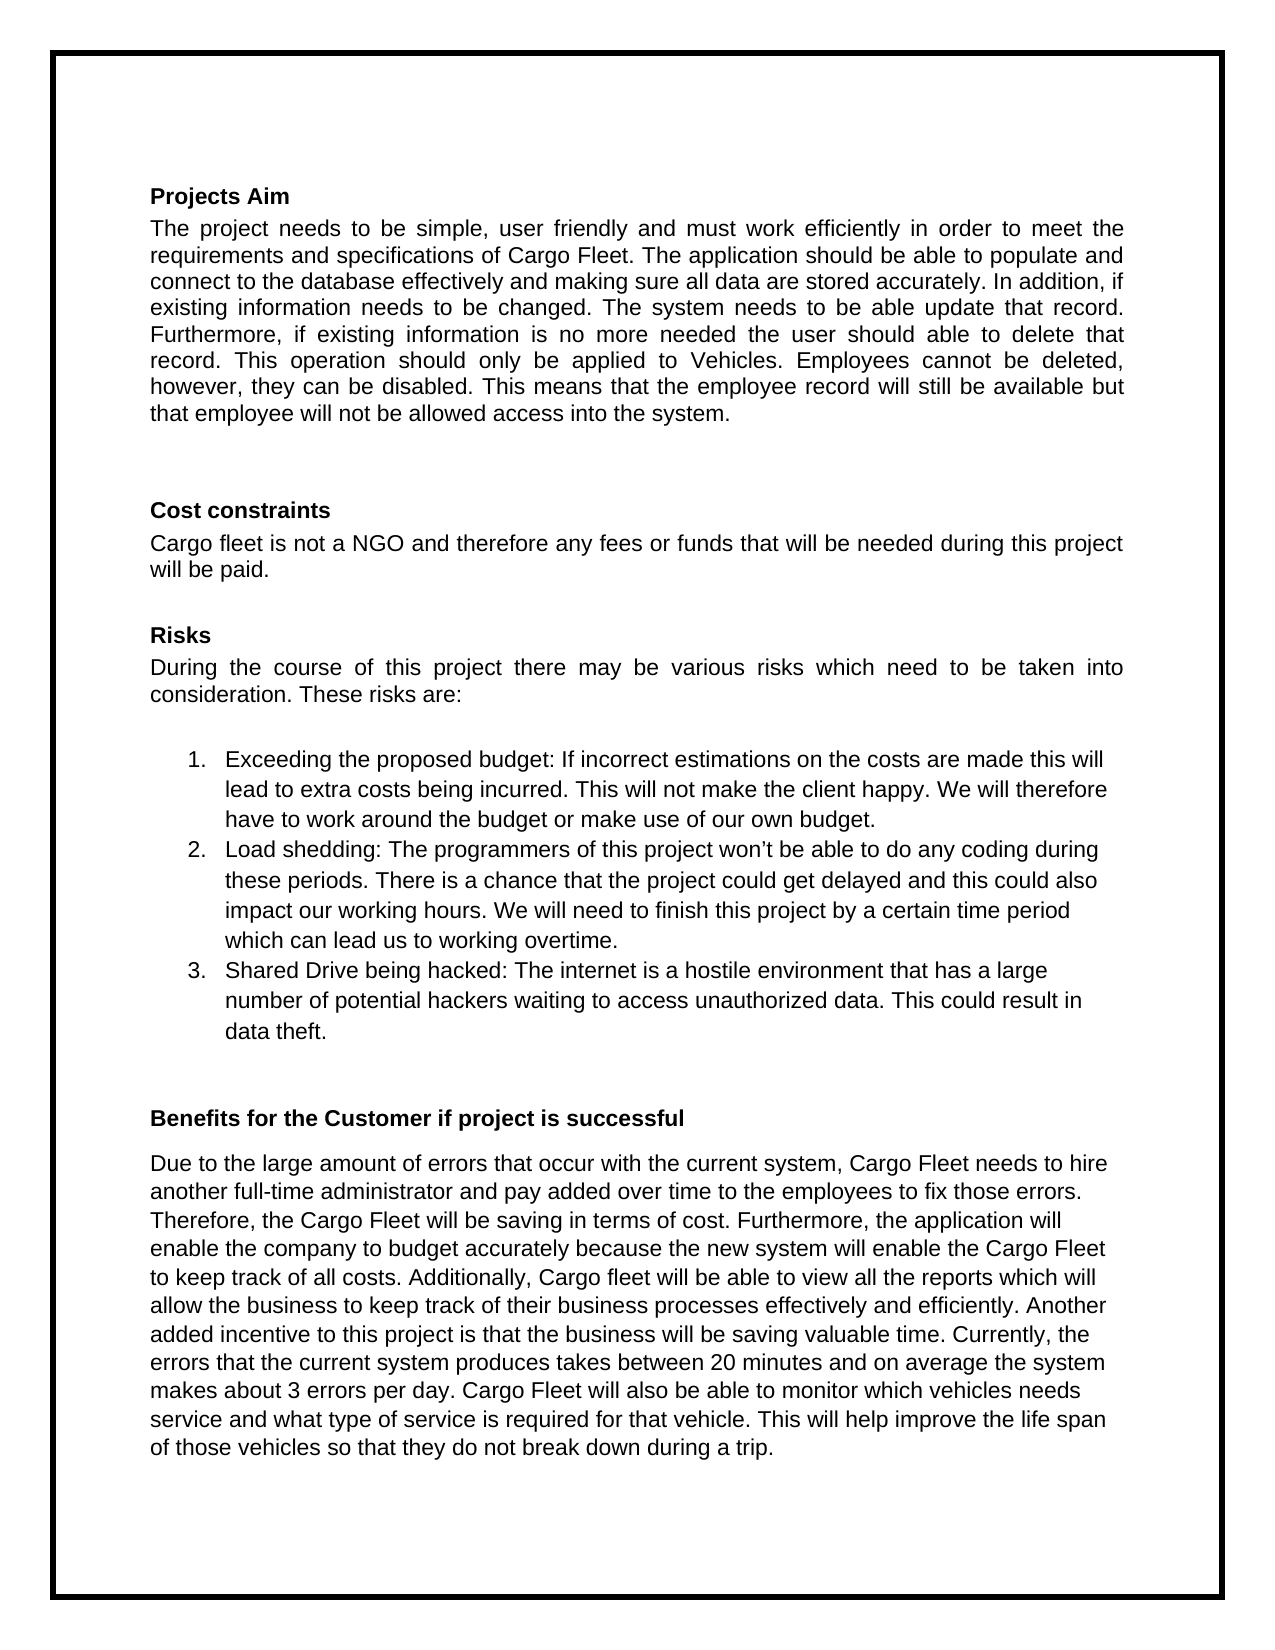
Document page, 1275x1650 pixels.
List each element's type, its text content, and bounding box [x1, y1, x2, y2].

text Cargo fleet is not a NGO and therefore any fees or funds that will be needed during this project will be paid. [150, 530, 1125, 583]
text Benefits for the Customer if project is successful [150, 1105, 1125, 1131]
list Exceeding the proposed budget: If incorrect estimations on the costs are made this will lead to extra costs being incurred. This will not make the client happy. We will therefore have to work around the budget or make use of our own budget. [187, 746, 1125, 833]
text The project needs to be simple, user friendly and must work efficiently in order to meet the requirements and specifications of Cargo Fleet. The application should be able to populate and connect to the database effectively and making sure all data are stored accurately. In addition, if existing information needs to be changed. The system needs to be able update that record. Furthermore, if existing information is no more needed the user should able to delete that record. This operation should only be applied to Vehicles. Employees cannot be deleted, however, they can be disabled. This means that the employee record will still be available but that employee will not be allowed access into the system. [150, 215, 1125, 426]
text Projects Aim [150, 183, 1125, 209]
text Cost constraints [150, 497, 1125, 524]
text During the course of this project there may be various risks which need to be taken into consideration. These risks are: [150, 654, 1125, 707]
list Shared Drive being hacked: The internet is a hostile environment that has a large number of potential hackers waiting to access unauthorized data. This could result in data theft. [187, 957, 1125, 1044]
list Load shedding: The programmers of this project won’t be able to do any coding during these periods. There is a chance that the project could get delayed and this could also impact our working hours. We will need to finish this project by a certain time period which can lead us to working overtime. [187, 836, 1125, 953]
text Due to the large amount of errors that occur with the current system, Cargo Fleet needs to hire another full-time administrator and pay added over time to the employees to fix those errors. Therefore, the Cargo Fleet will be saving in terms of cost. Furthermore, the application will enable the company to budget accurately because the new system will enable the Cargo Fleet to keep track of all costs. Additionally, Cargo fleet will be able to view all the reports which will allow the business to keep track of their business processes effectively and efficiently. Another added incentive to this project is that the business will be saving valuable time. Currently, the errors that the current system produces takes between 20 minutes and on average the system makes about 3 errors per day. Cargo Fleet will also be able to monitor which vehicles needs service and what type of service is required for that vehicle. This will help improve the life span of those vehicles so that they do not break down during a trip. [150, 1150, 1125, 1461]
text Risks [150, 622, 1125, 648]
